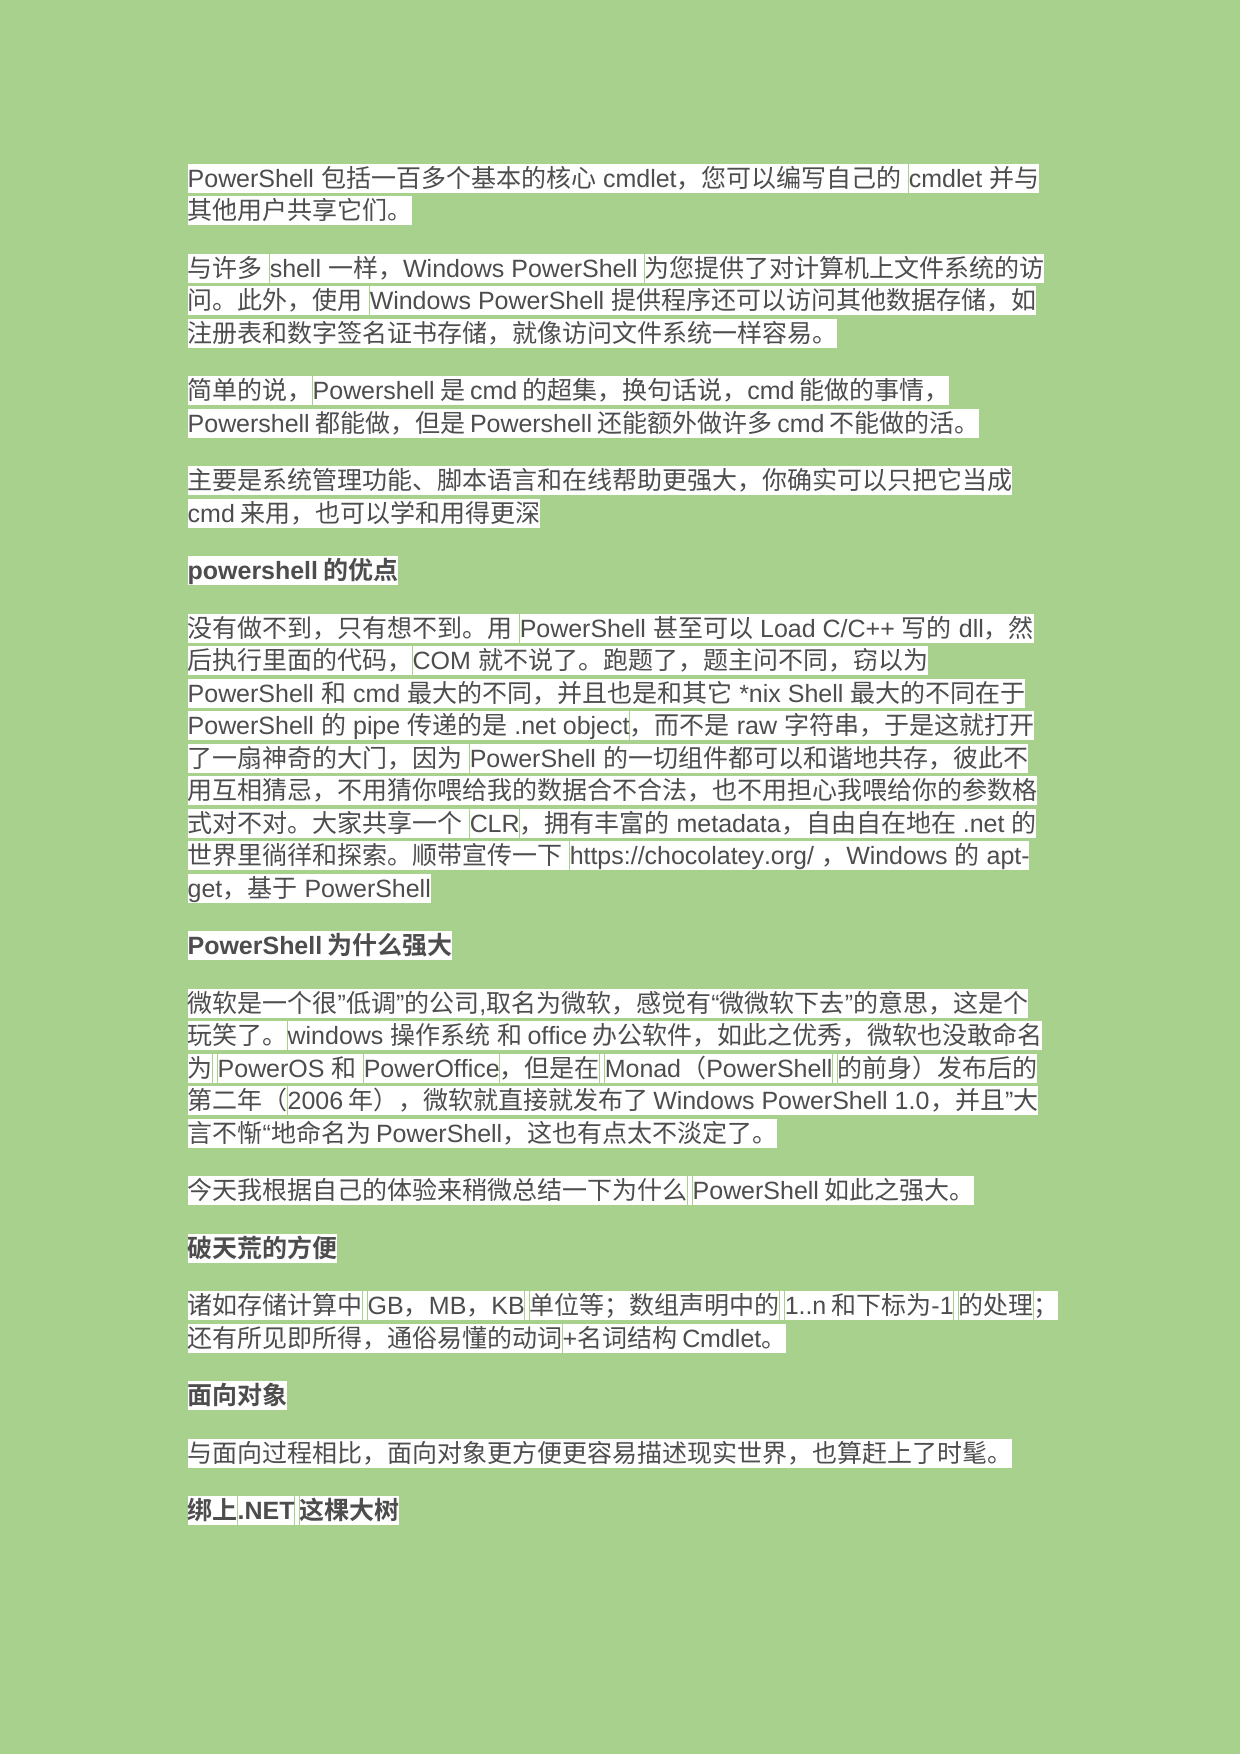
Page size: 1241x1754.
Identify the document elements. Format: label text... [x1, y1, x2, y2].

text 与面向过程相比，面向对象更方便更容易描述现实世界，也算赶上了时髦。 [187, 1437, 1053, 1469]
text powershell的优点 [187, 554, 1053, 587]
text 没有做不到，只有想不到。用 PowerShell 甚至可以 Load C/C++ 写的 dll，然后执行里面的代码，COM 就不说了。跑题了，题主问不同，窃以为 PowerShell 和 cmd 最大的不同，并且也是和其它 *nix Shell 最大的不同在于 PowerShell 的 pipe 传递的是 .net object，而不是 raw 字符串，于是这就打开了一扇神奇的大门，因为 PowerShell 的一切组件都可以和谐地共存，彼此不用互相猜忌，不用猜你喂给我的数据合不合法，也不用担心我喂给你的参数格式对不对。大家共享一个 CLR，拥有丰富的 metadata，自由自在地在 .net 的世界里徜徉和探索。顺带宣传一下 https://chocolatey.org/ ，Windows 的 apt-get，基于 PowerShell [187, 612, 1053, 904]
text 今天我根据自己的体验来稍微总结一下为什么PowerShell如此之强大。 [187, 1174, 1053, 1207]
text 微软是一个很”低调”的公司,取名为微软，感觉有“微微软下去”的意思，这是个玩笑了。windows 操作系统 和office办公软件，如此之优秀，微软也没敢命名为PowerOS 和 PowerOffice，但是在Monad（PowerShell的前身）发布后的第二年（2006年），微软就直接就发布了Windows PowerShell 1.0，并且”大言不惭“地命名为PowerShell，这也有点太不淡定了。 [187, 987, 1053, 1149]
text 与许多 shell 一样，Windows PowerShell 为您提供了对计算机上文件系统的访问。此外，使用 Windows PowerShell 提供程序还可以访问其他数据存储，如注册表和数字签名证书存储，就像访问文件系统一样容易。 [187, 252, 1053, 349]
text 面向对象 [187, 1379, 1053, 1412]
text 简单的说，Powershell是cmd的超集，换句话说，cmd能做的事情，Powershell都能做，但是Powershell还能额外做许多cmd不能做的活。 [187, 374, 1053, 439]
text 主要是系统管理功能、脚本语言和在线帮助更强大，你确实可以只把它当成cmd来用，也可以学和用得更深 [187, 464, 1053, 529]
text 破天荒的方便 [187, 1232, 1053, 1264]
text 诸如存储计算中GB，MB，KB单位等；数组声明中的1..n和下标为-1的处理；还有所见即所得，通俗易懂的动词+名词结构Cmdlet。 [187, 1289, 1053, 1354]
text PowerShell为什么强大 [187, 929, 1053, 962]
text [187, 162, 1053, 227]
text 绑上.NET这棵大树 [187, 1494, 1053, 1527]
